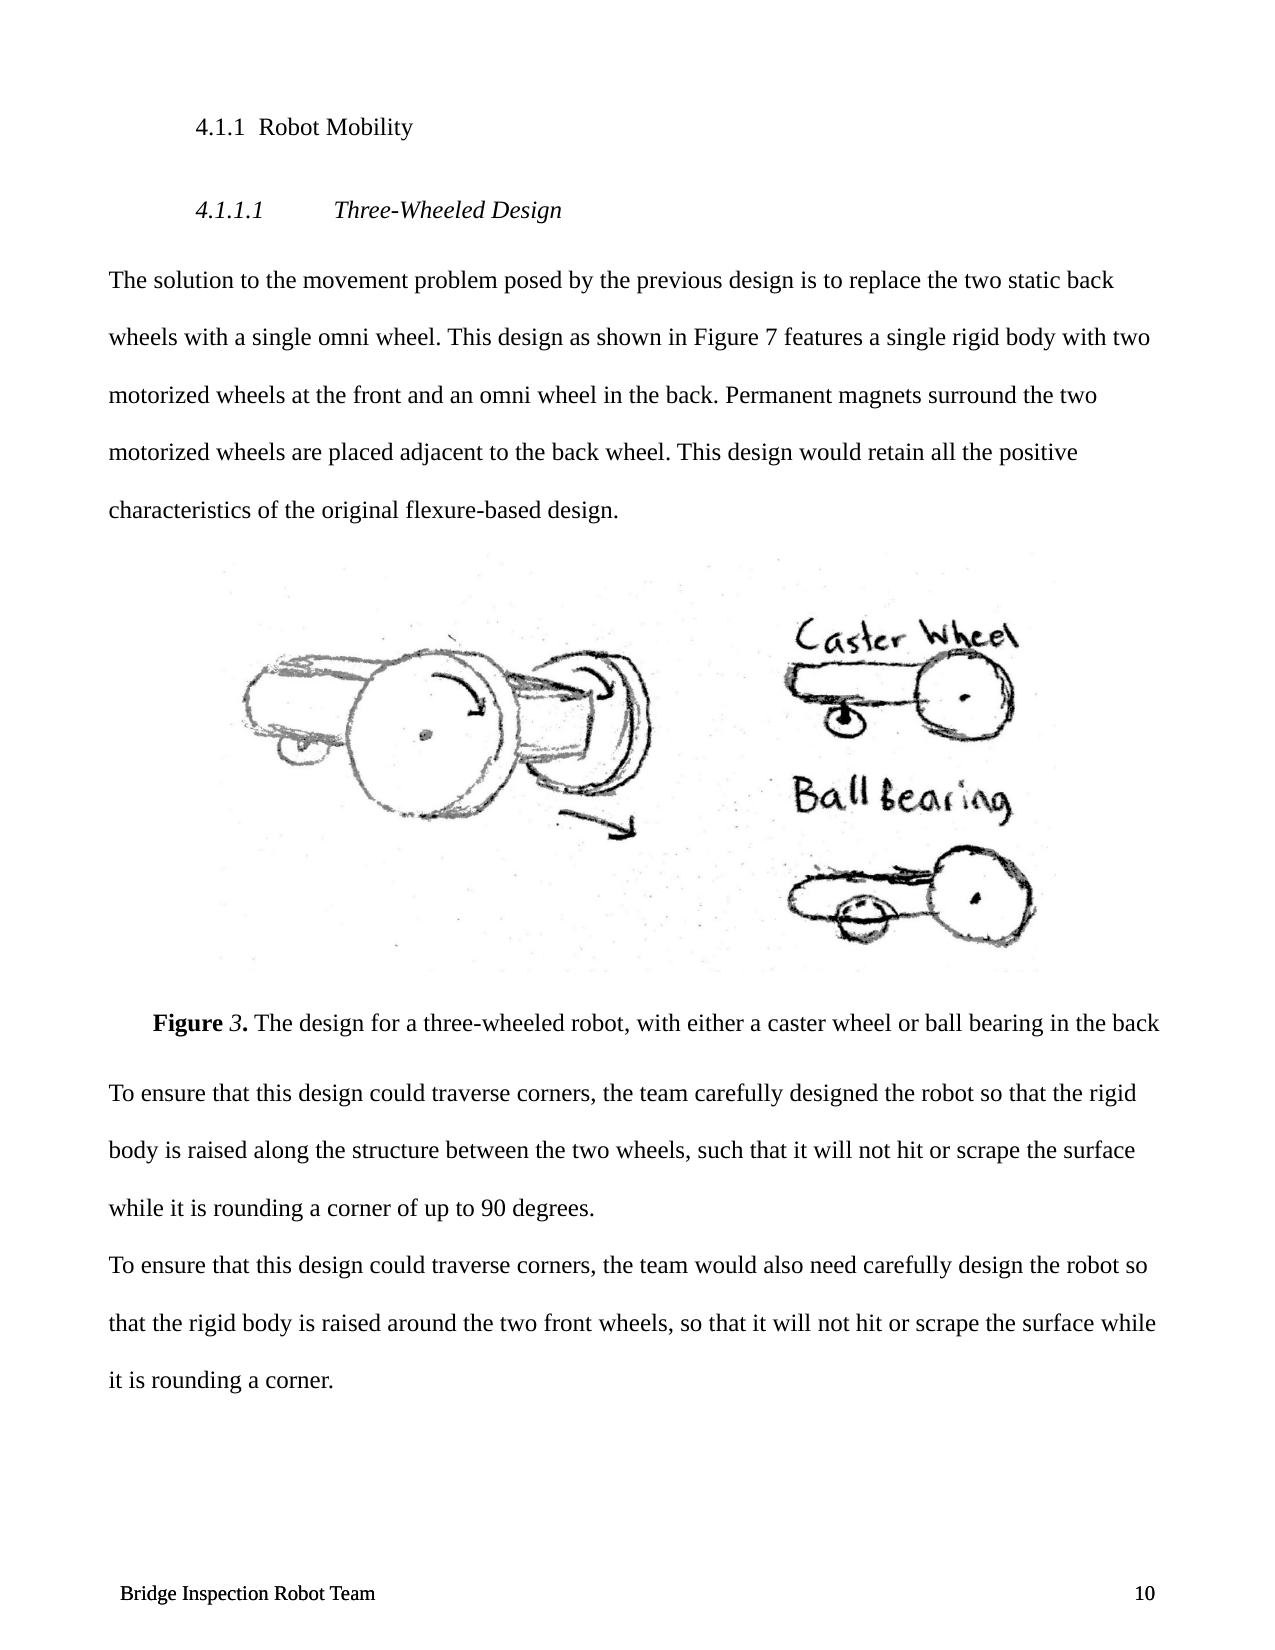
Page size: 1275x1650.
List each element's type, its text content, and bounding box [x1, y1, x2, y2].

text Figure 3. The design for a three-wheeled robot, with either a caster wheel or ball bearing in the back [108, 1008, 1204, 1037]
list Robot Mobility [195, 112, 1167, 141]
list To ensure that this design could traverse corners, the team would also need carefully design the robot so that the rigid body is raised around the two front wheels, so that it will not hit or scrape the surface while it is rounding a corner. [108, 1250, 1167, 1394]
list To ensure that this design could traverse corners, the team carefully designed the robot so that the rigid body is raised along the structure between the two wheels, such that it will not hit or scrape the surface while it is rounding a corner of up to 90 degrees. [108, 1078, 1167, 1222]
list Three-Wheeled Design [195, 195, 1167, 224]
list The solution to the movement problem posed by the previous design is to replace the two static back wheels with a single omni wheel. This design as shown in Figure 7 features a single rigid body with two motorized wheels at the front and an omni wheel in the back. Permanent magnets surround the two motorized wheels are placed adjacent to the back wheel. This design would retain all the positive characteristics of the original flexure-based design. [108, 265, 1167, 524]
picture [219, 552, 1056, 972]
